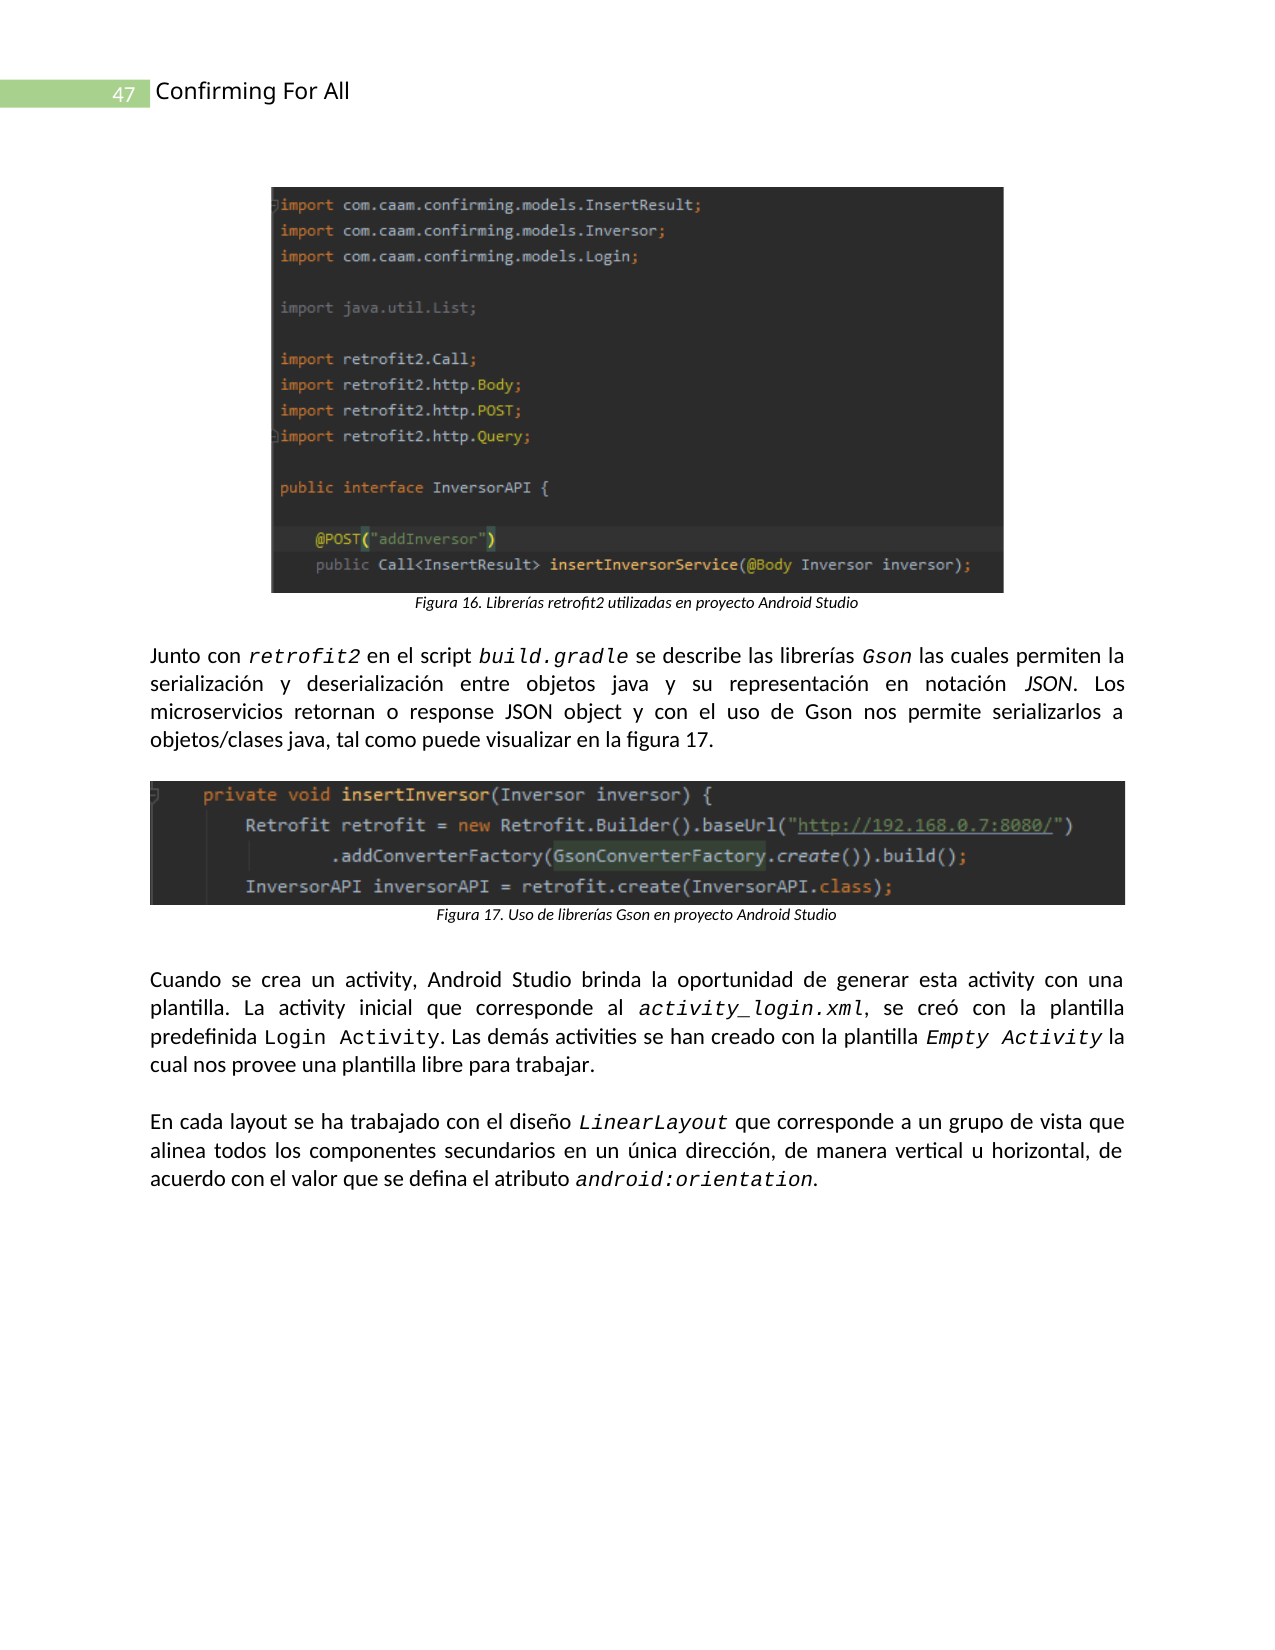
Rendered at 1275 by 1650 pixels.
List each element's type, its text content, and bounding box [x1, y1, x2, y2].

picture [150, 781, 1125, 905]
list Cuando se crea un activity, Android Studio brinda la oportunidad de generar esta activity con una plantilla. La activity inicial que corresponde al activity_login.xml, se creó con la plantilla predefinida Login Activity. Las demás activities se han creado con la plantilla Empty Activity la cual nos provee una plantilla libre para trabajar. [150, 965, 1125, 1078]
subtitle Junto con retrofit2 en el script build.gradle se describe las librerías Gson las cuales permiten la serialización y deserialización entre objetos java y su representación en notación JSON. Los microservicios retornan o response JSON object y con el uso de Gson nos permite serializarlos a objetos/clases java, tal como puede visualizar en la figura 17. [150, 641, 1125, 753]
subtitle Figura 16. Librerías retrofit2 utilizadas en proyecto Android Studio [150, 593, 1125, 613]
subtitle En cada layout se ha trabajado con el diseño LinearLayout que corresponde a un grupo de vista que alinea todos los componentes secundarios en un única dirección, de manera vertical u horizontal, de acuerdo con el valor que se defina el atributo android:orientation. [150, 1107, 1125, 1193]
subtitle Figura 17. Uso de librerías Gson en proyecto Android Studio [150, 905, 1125, 925]
picture [271, 187, 1004, 593]
